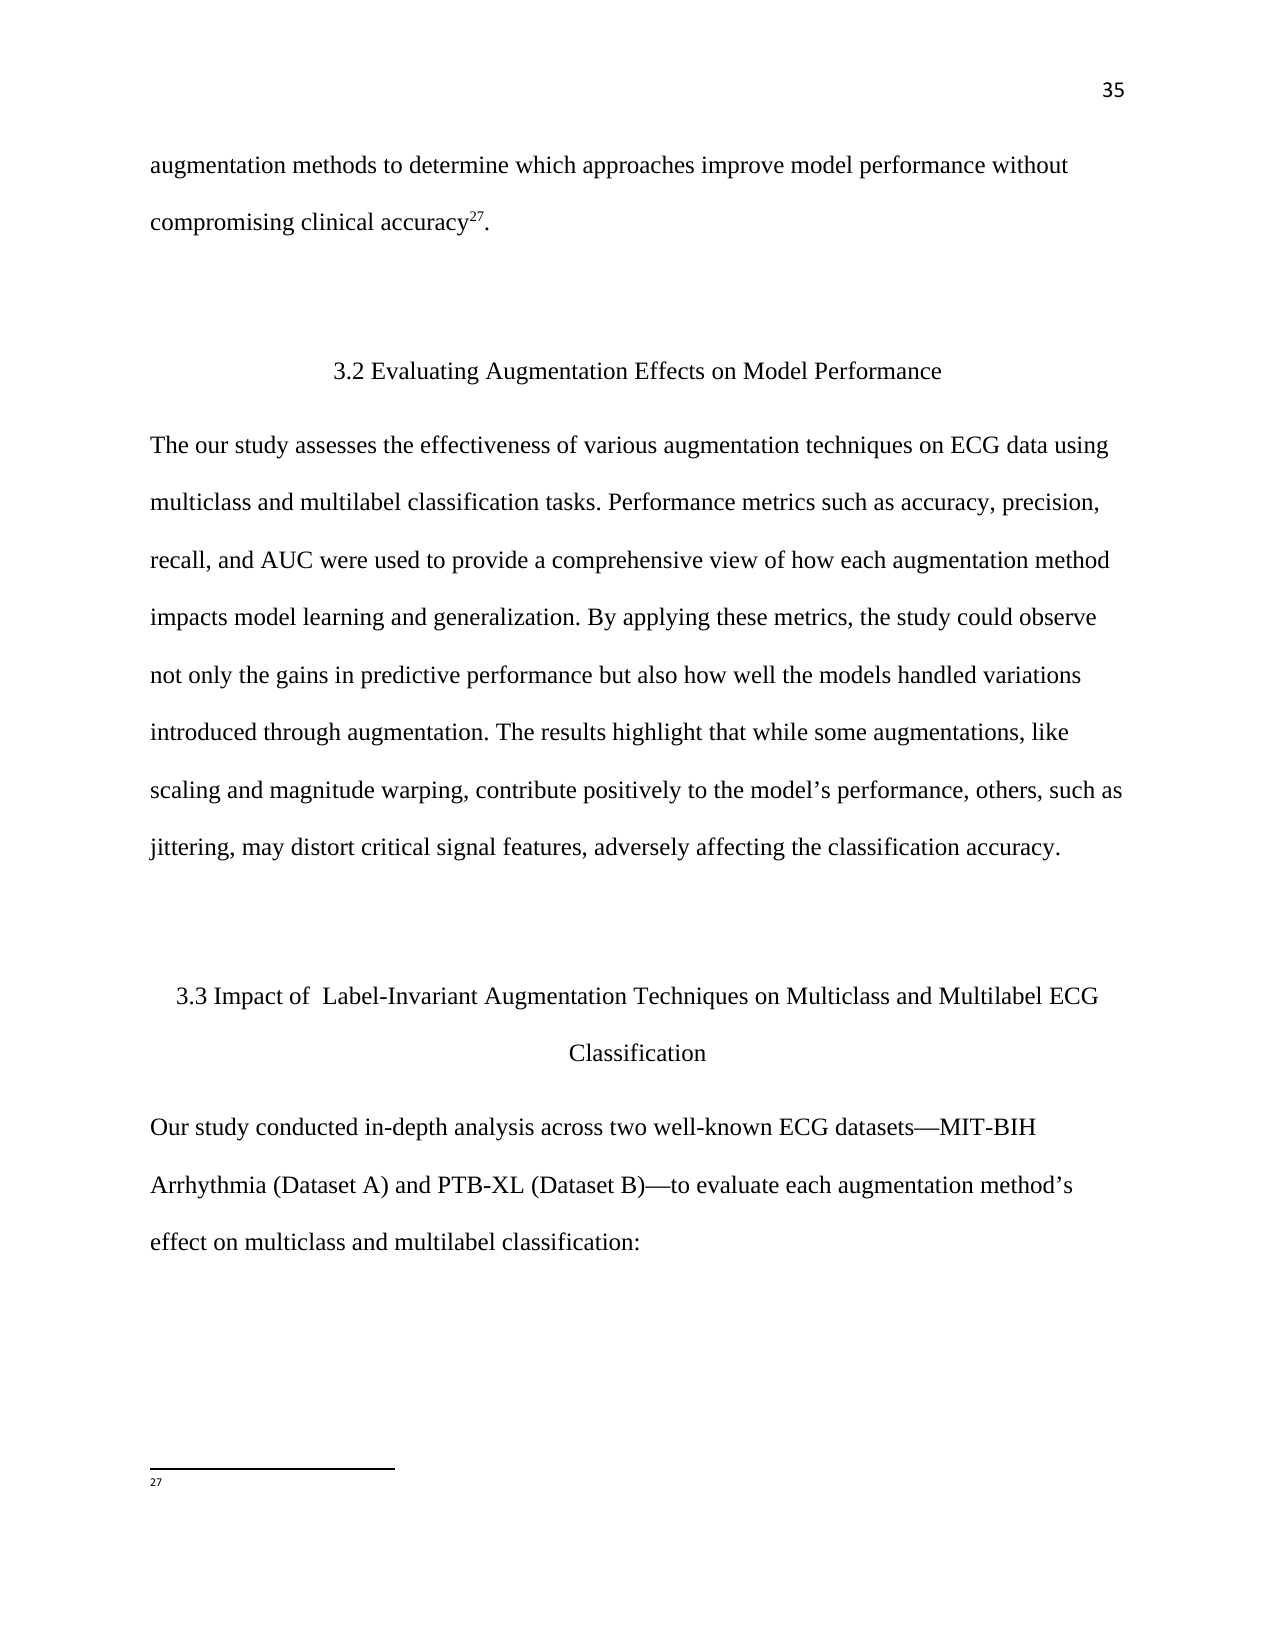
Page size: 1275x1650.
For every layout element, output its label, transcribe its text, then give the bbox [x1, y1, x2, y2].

text Our study conducted in-depth analysis across two well-known ECG datasets—MIT-BIH Arrhythmia (Dataset A) and PTB-XL (Dataset B)—to evaluate each augmentation method’s effect on multiclass and multilabel classification: [150, 1112, 1125, 1256]
text 3.3 Impact of Label-Invariant Augmentation Techniques on Multiclass and Multilabel ECG Classification [150, 981, 1125, 1067]
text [150, 150, 1125, 236]
text The our study assesses the effectiveness of various augmentation techniques on ECG data using multiclass and multilabel classification tasks. Performance metrics such as accuracy, precision, recall, and AUC were used to provide a comprehensive view of how each augmentation method impacts model learning and generalization. By applying these metrics, the study could observe not only the gains in predictive performance but also how well the models handled variations introduced through augmentation. The results highlight that while some augmentations, like scaling and magnitude warping, contribute positively to the model’s performance, others, such as jittering, may distort critical signal features, adversely affecting the classification accuracy. [150, 430, 1125, 861]
text 3.2 Evaluating Augmentation Effects on Model Performance [150, 356, 1125, 384]
